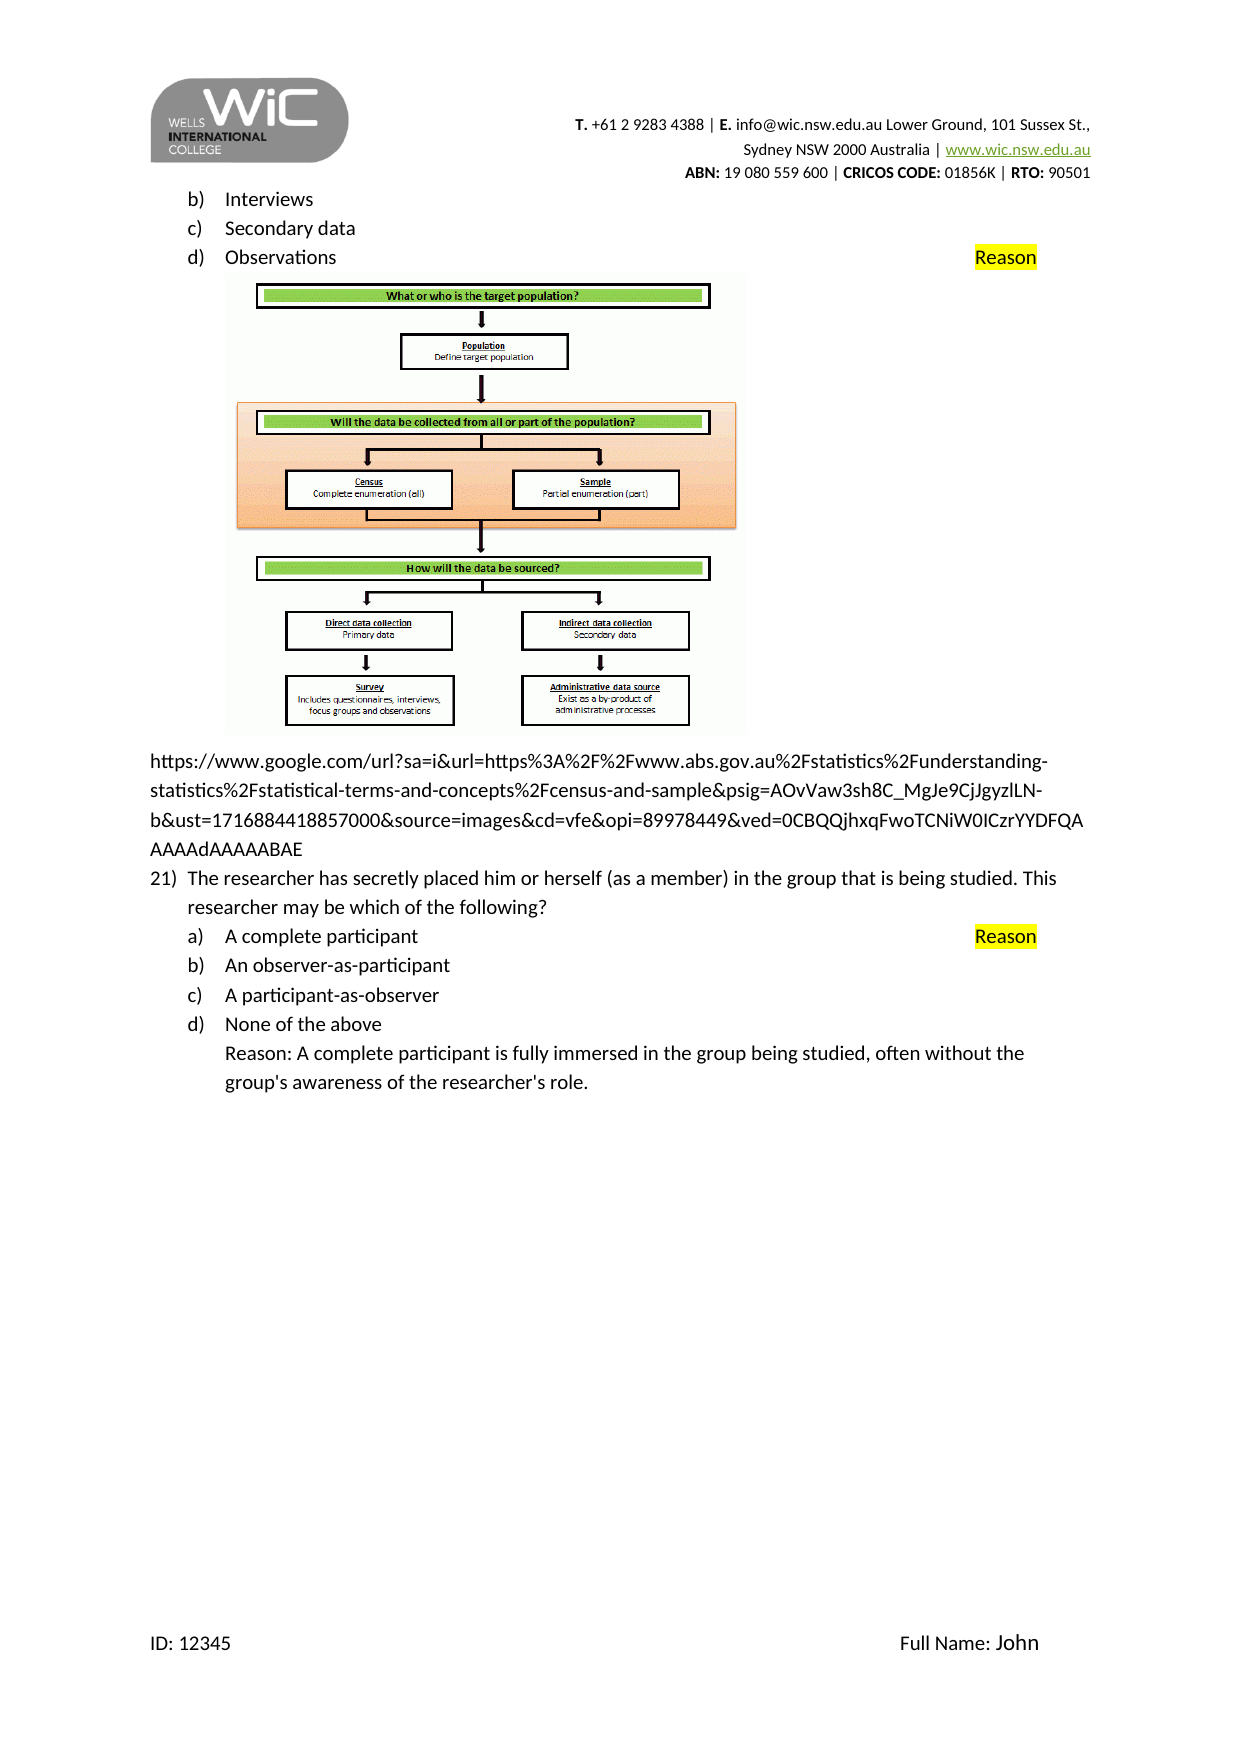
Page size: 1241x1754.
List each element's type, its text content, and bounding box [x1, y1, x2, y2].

list None of the above Reason: A complete participant is fully immersed in the group being studied, often without the group's awareness of the researcher's role. https://www.google.com/url?sa=i&url=https%3A%2F%2Fwww.youtube.com%2Fwatch%3Fv%3DZAkrP9bFXzA&psig=AOvVaw20cvdt1pTp-cw4PVbV8HwF&ust=1716884472122000&source=images&cd=vfe&opi=89978449&ved=0CBQQjhxqFwoTCODDgJqzrYYDFQAAAAAdAAAAABAE [187, 1011, 1090, 1095]
list Secondary data [187, 215, 1090, 241]
text https://www.google.com/url?sa=i&url=https%3A%2F%2Fwww.abs.gov.au%2Fstatistics%2Funderstanding-statistics%2Fstatistical-terms-and-concepts%2Fcensus-and-sample&psig=AOvVaw3sh8C_MgJe9CjJgyzlLN-b&ust=1716884418857000&source=images&cd=vfe&opi=89978449&ved=0CBQQjhxqFwoTCNiW0ICzrYYDFQAAAAAdAAAAABAE [150, 748, 1090, 861]
list An observer-as-participant [187, 953, 1090, 978]
list A complete participant Reason [187, 923, 1090, 949]
list Interviews [187, 186, 1090, 211]
picture [225, 273, 748, 735]
list The researcher has secretly placed him or herself (as a member) in the group that is being studied. This researcher may be which of the following? [150, 865, 1090, 920]
list A participant-as-observer [187, 982, 1090, 1007]
